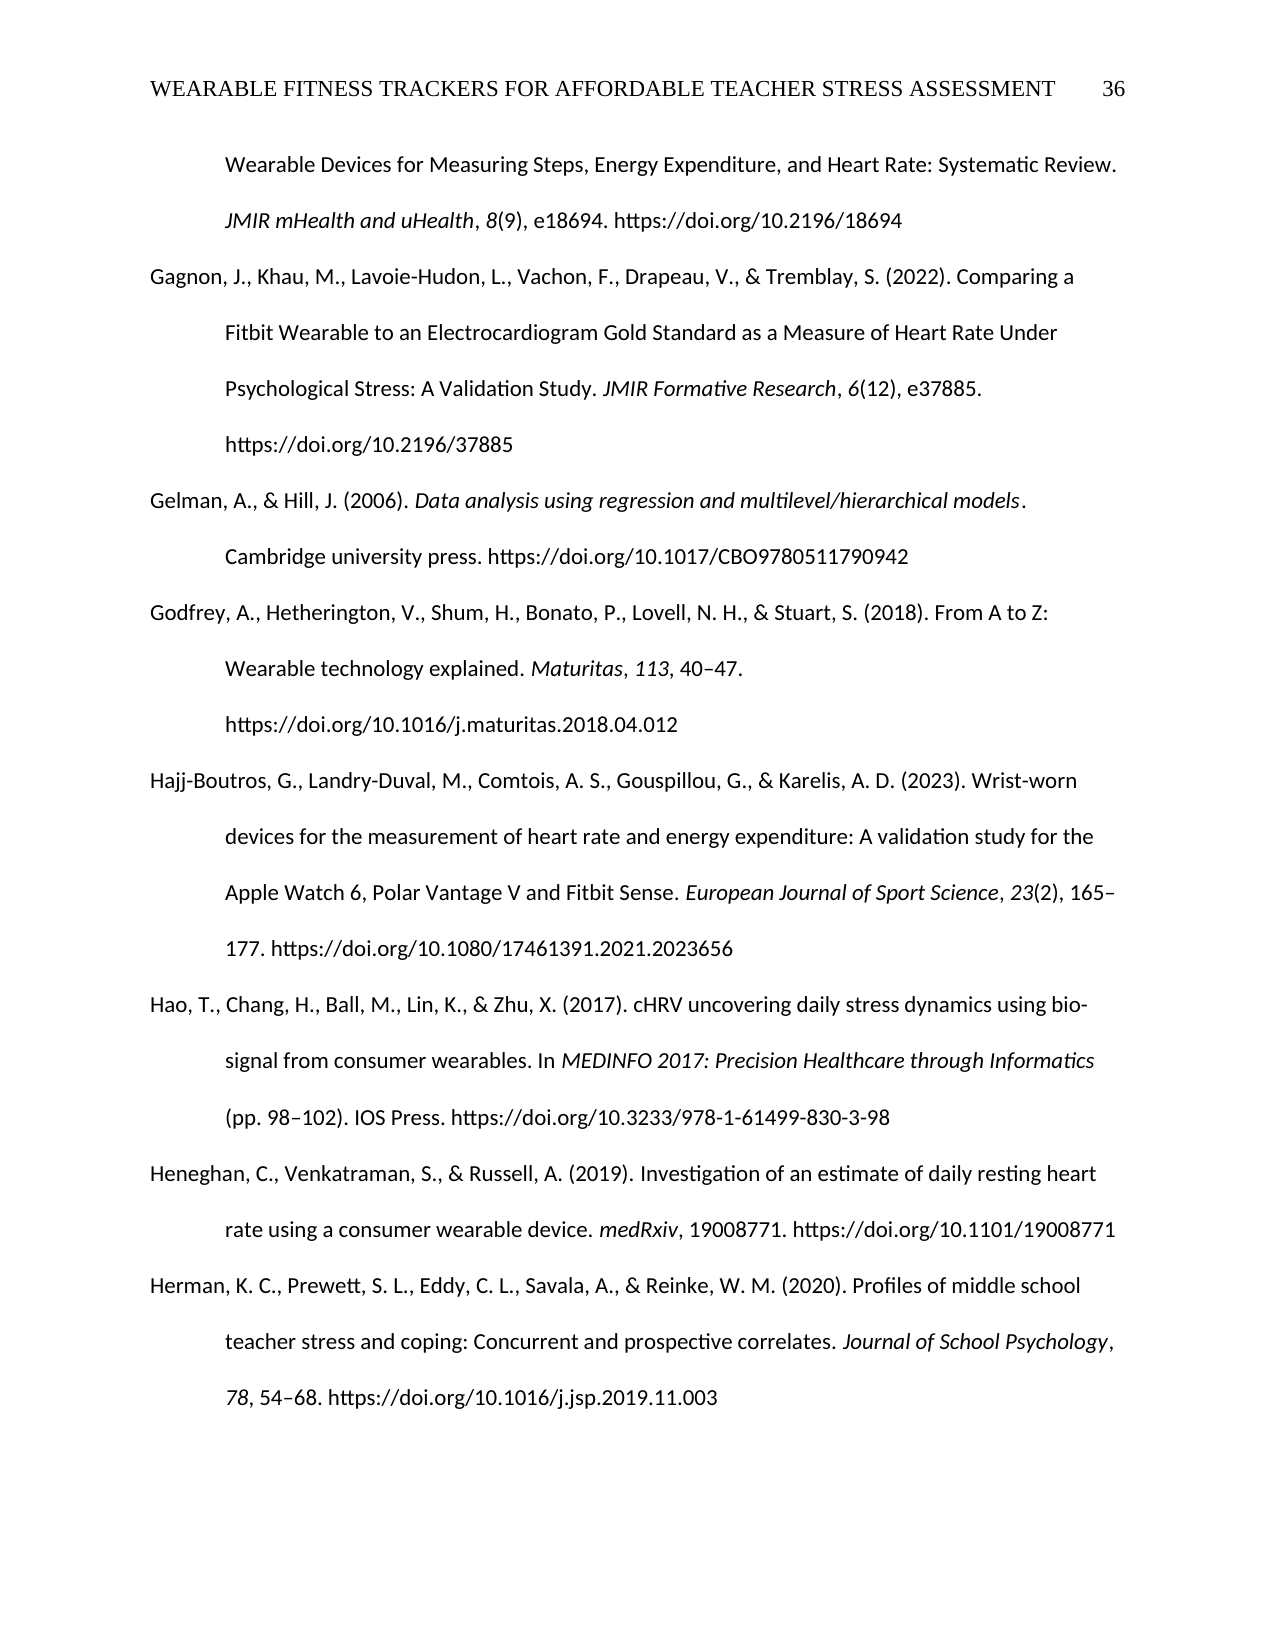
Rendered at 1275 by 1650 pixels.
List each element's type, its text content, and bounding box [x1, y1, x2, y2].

text Godfrey, A., Hetherington, V., Shum, H., Bonato, P., Lovell, N. H., & Stuart, S. (2018). From A to Z: Wearable technology explained. Maturitas, 113, 40–47. https://doi.org/10.1016/j.maturitas.2018.04.012 [150, 598, 1125, 738]
text Herman, K. C., Prewett, S. L., Eddy, C. L., Savala, A., & Reinke, W. M. (2020). Profiles of middle school teacher stress and coping: Concurrent and prospective correlates. Journal of School Psychology, 78, 54–68. https://doi.org/10.1016/j.jsp.2019.11.003 [150, 1271, 1125, 1411]
text Heneghan, C., Venkatraman, S., & Russell, A. (2019). Investigation of an estimate of daily resting heart rate using a consumer wearable device. medRxiv, 19008771. https://doi.org/10.1101/19008771 [150, 1159, 1125, 1243]
text Gagnon, J., Khau, M., Lavoie-Hudon, L., Vachon, F., Drapeau, V., & Tremblay, S. (2022). Comparing a Fitbit Wearable to an Electrocardiogram Gold Standard as a Measure of Heart Rate Under Psychological Stress: A Validation Study. JMIR Formative Research, 6(12), e37885. https://doi.org/10.2196/37885 [150, 262, 1125, 458]
text Hao, T., Chang, H., Ball, M., Lin, K., & Zhu, X. (2017). cHRV uncovering daily stress dynamics using bio-signal from consumer wearables. In MEDINFO 2017: Precision Healthcare through Informatics (pp. 98–102). IOS Press. https://doi.org/10.3233/978-1-61499-830-3-98 [150, 991, 1125, 1131]
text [150, 150, 1125, 234]
text Gelman, A., & Hill, J. (2006). Data analysis using regression and multilevel/hierarchical models. Cambridge university press. https://doi.org/10.1017/CBO9780511790942 [150, 486, 1125, 570]
text Hajj-Boutros, G., Landry-Duval, M., Comtois, A. S., Gouspillou, G., & Karelis, A. D. (2023). Wrist-worn devices for the measurement of heart rate and energy expenditure: A validation study for the Apple Watch 6, Polar Vantage V and Fitbit Sense. European Journal of Sport Science, 23(2), 165–177. https://doi.org/10.1080/17461391.2021.2023656 [150, 766, 1125, 963]
